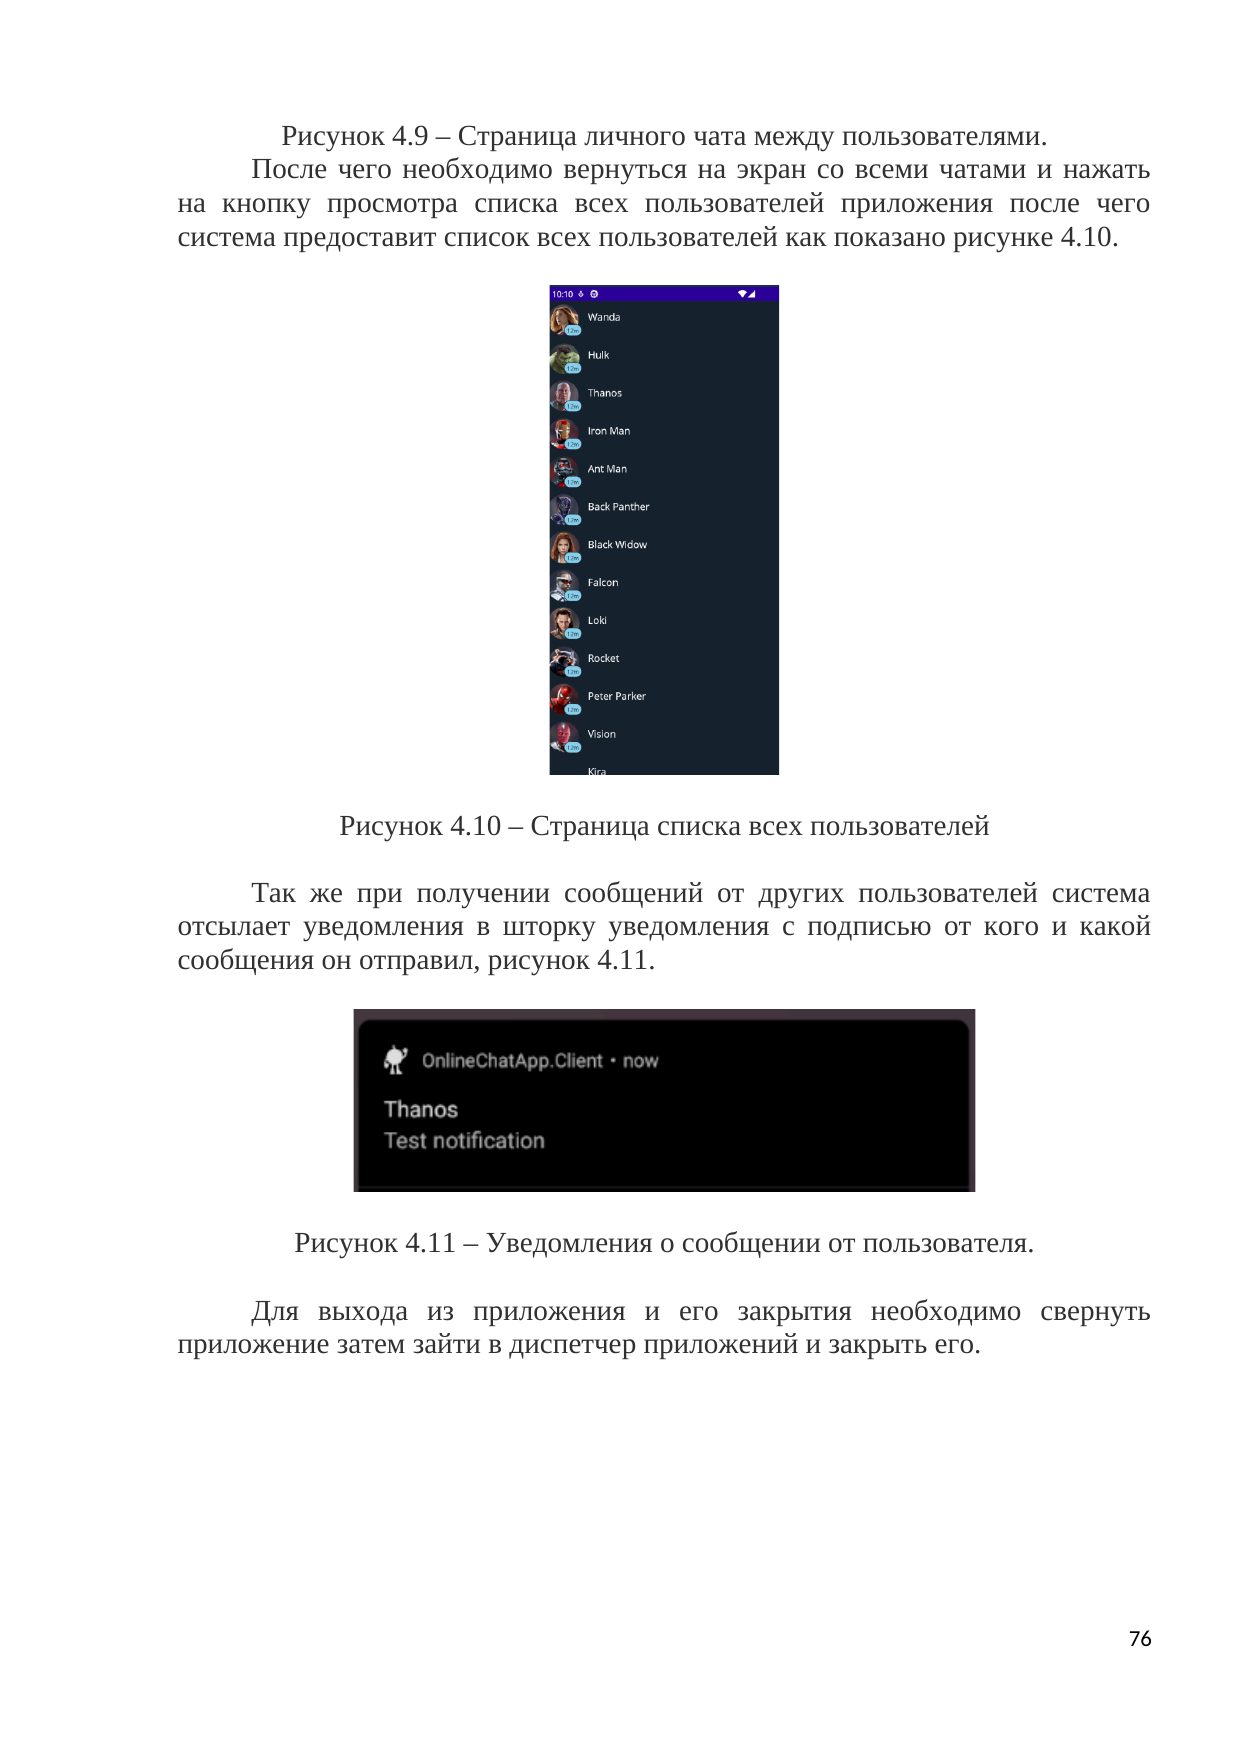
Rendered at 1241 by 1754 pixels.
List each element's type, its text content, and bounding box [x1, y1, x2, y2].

text Так же при получении сообщений от других пользователей система отсылает уведомления в шторку уведомления с подписью от кого и какой сообщения он отправил, рисунок 4.11. [177, 875, 1152, 976]
text Рисунок 4.11 – Уведомления о сообщении от пользователя. [177, 1226, 1152, 1259]
text Рисунок 4.9 – Страница личного чата между пользователями. [177, 118, 1152, 152]
picture [353, 1009, 976, 1192]
text Рисунок 4.10 – Страница списка всех пользователей [177, 808, 1152, 841]
picture [549, 285, 780, 775]
text После чего необходимо вернуться на экран со всеми чатами и нажать на кнопку просмотра списка всех пользователей приложения после чего система предоставит список всех пользователей как показано рисунке 4.10. [177, 152, 1152, 252]
text Для выхода из приложения и его закрытия необходимо свернуть приложение затем зайти в диспетчер приложений и закрыть его. [177, 1293, 1152, 1360]
